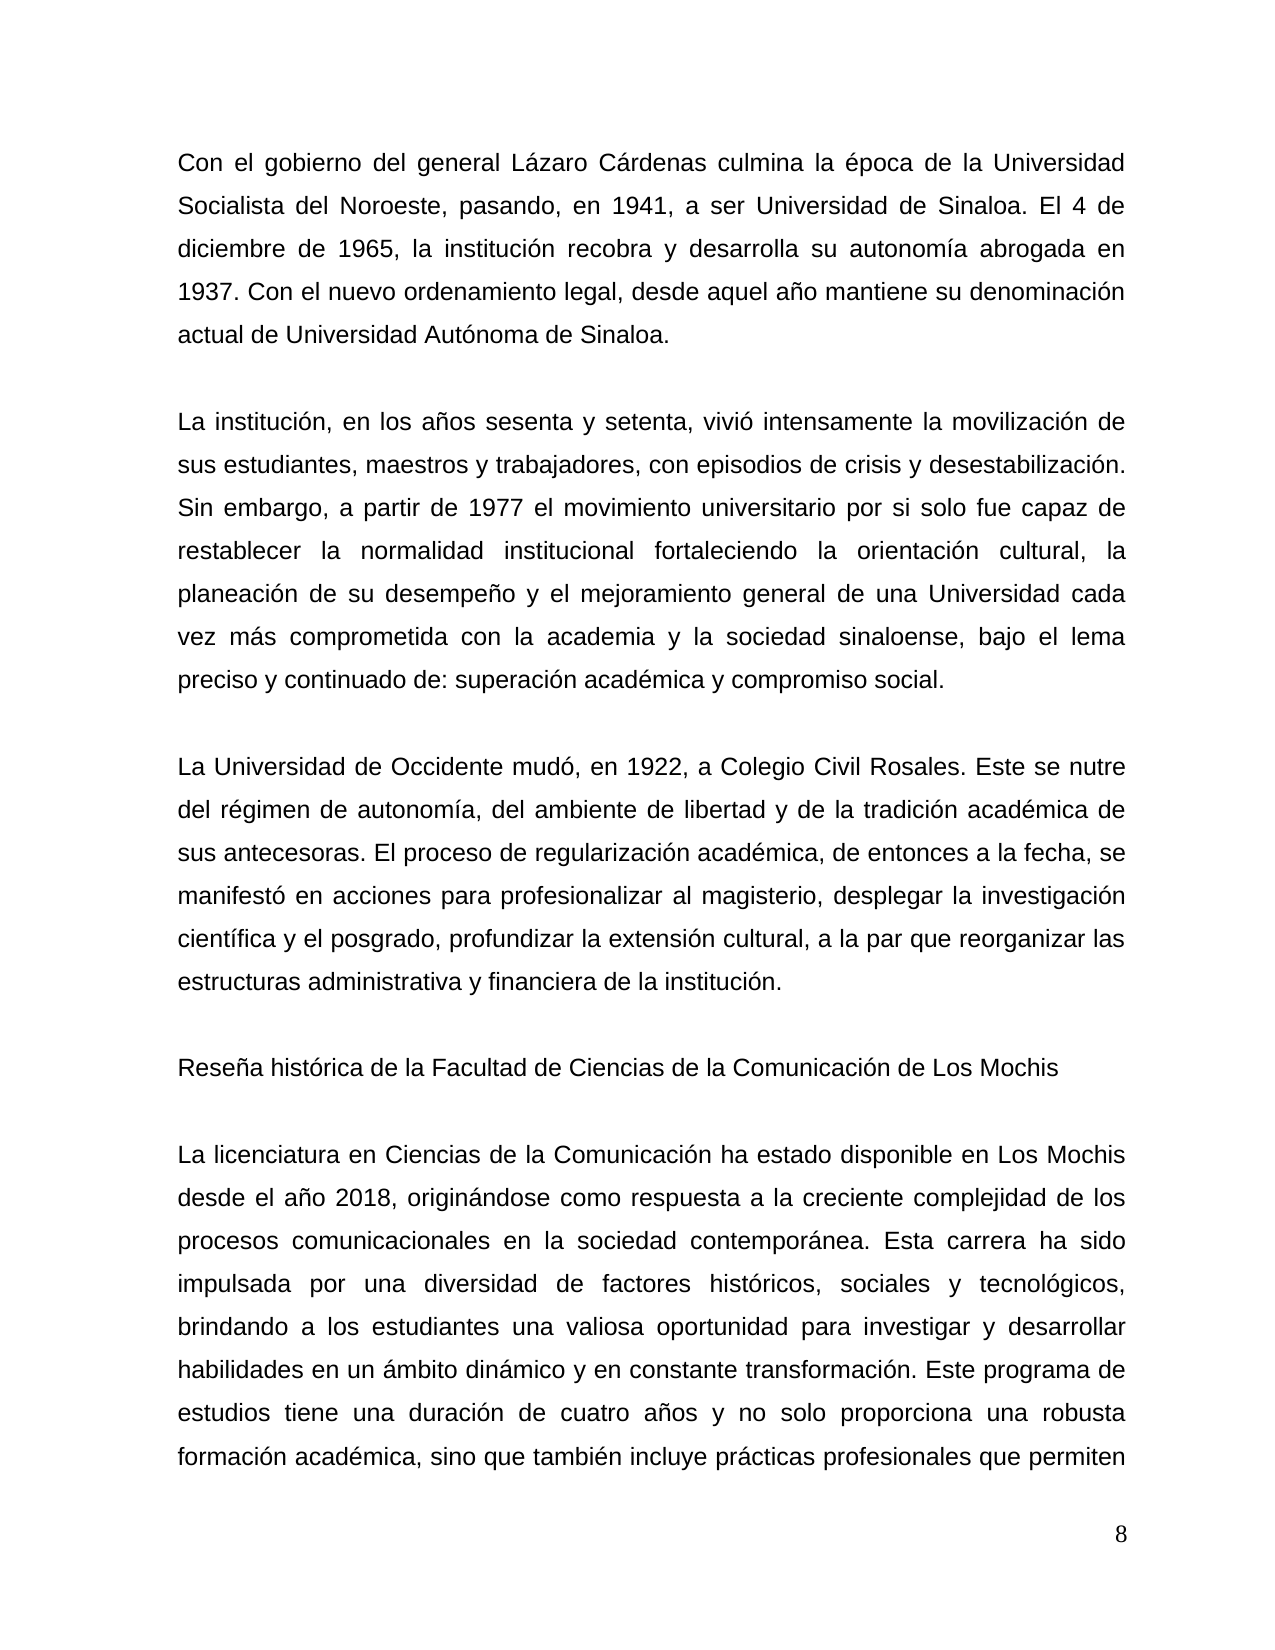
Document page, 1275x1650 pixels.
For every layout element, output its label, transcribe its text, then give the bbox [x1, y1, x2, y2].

text Reseña histórica de la Facultad de Ciencias de la Comunicación de Los Mochis [177, 1053, 1127, 1082]
text La Universidad de Occidente mudó, en 1922, a Colegio Civil Rosales. Este se nutre del régimen de autonomía, del ambiente de libertad y de la tradición académica de sus antecesoras. El proceso de regularización académica, de entonces a la fecha, se manifestó en acciones para profesionalizar al magisterio, desplegar la investigación científica y el posgrado, profundizar la extensión cultural, a la par que reorganizar las estructuras administrativa y financiera de la institución. [177, 751, 1127, 996]
text Con el gobierno del general Lázaro Cárdenas culmina la época de la Universidad Socialista del Noroeste, pasando, en 1941, a ser Universidad de Sinaloa. El 4 de diciembre de 1965, la institución recobra y desarrolla su autonomía abrogada en 1937. Con el nuevo ordenamiento legal, desde aquel año mantiene su denominación actual de Universidad Autónoma de Sinaloa. [177, 148, 1127, 349]
text La institución, en los años sesenta y setenta, vivió intensamente la movilización de sus estudiantes, maestros y trabajadores, con episodios de crisis y desestabilización. Sin embargo, a partir de 1977 el movimiento universitario por si solo fue capaz de restablecer la normalidad institucional fortaleciendo la orientación cultural, la planeación de su desempeño y el mejoramiento general de una Universidad cada vez más comprometida con la academia y la sociedad sinaloense, bajo el lema preciso y continuado de: superación académica y compromiso social. [177, 406, 1127, 694]
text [177, 1139, 1127, 1470]
